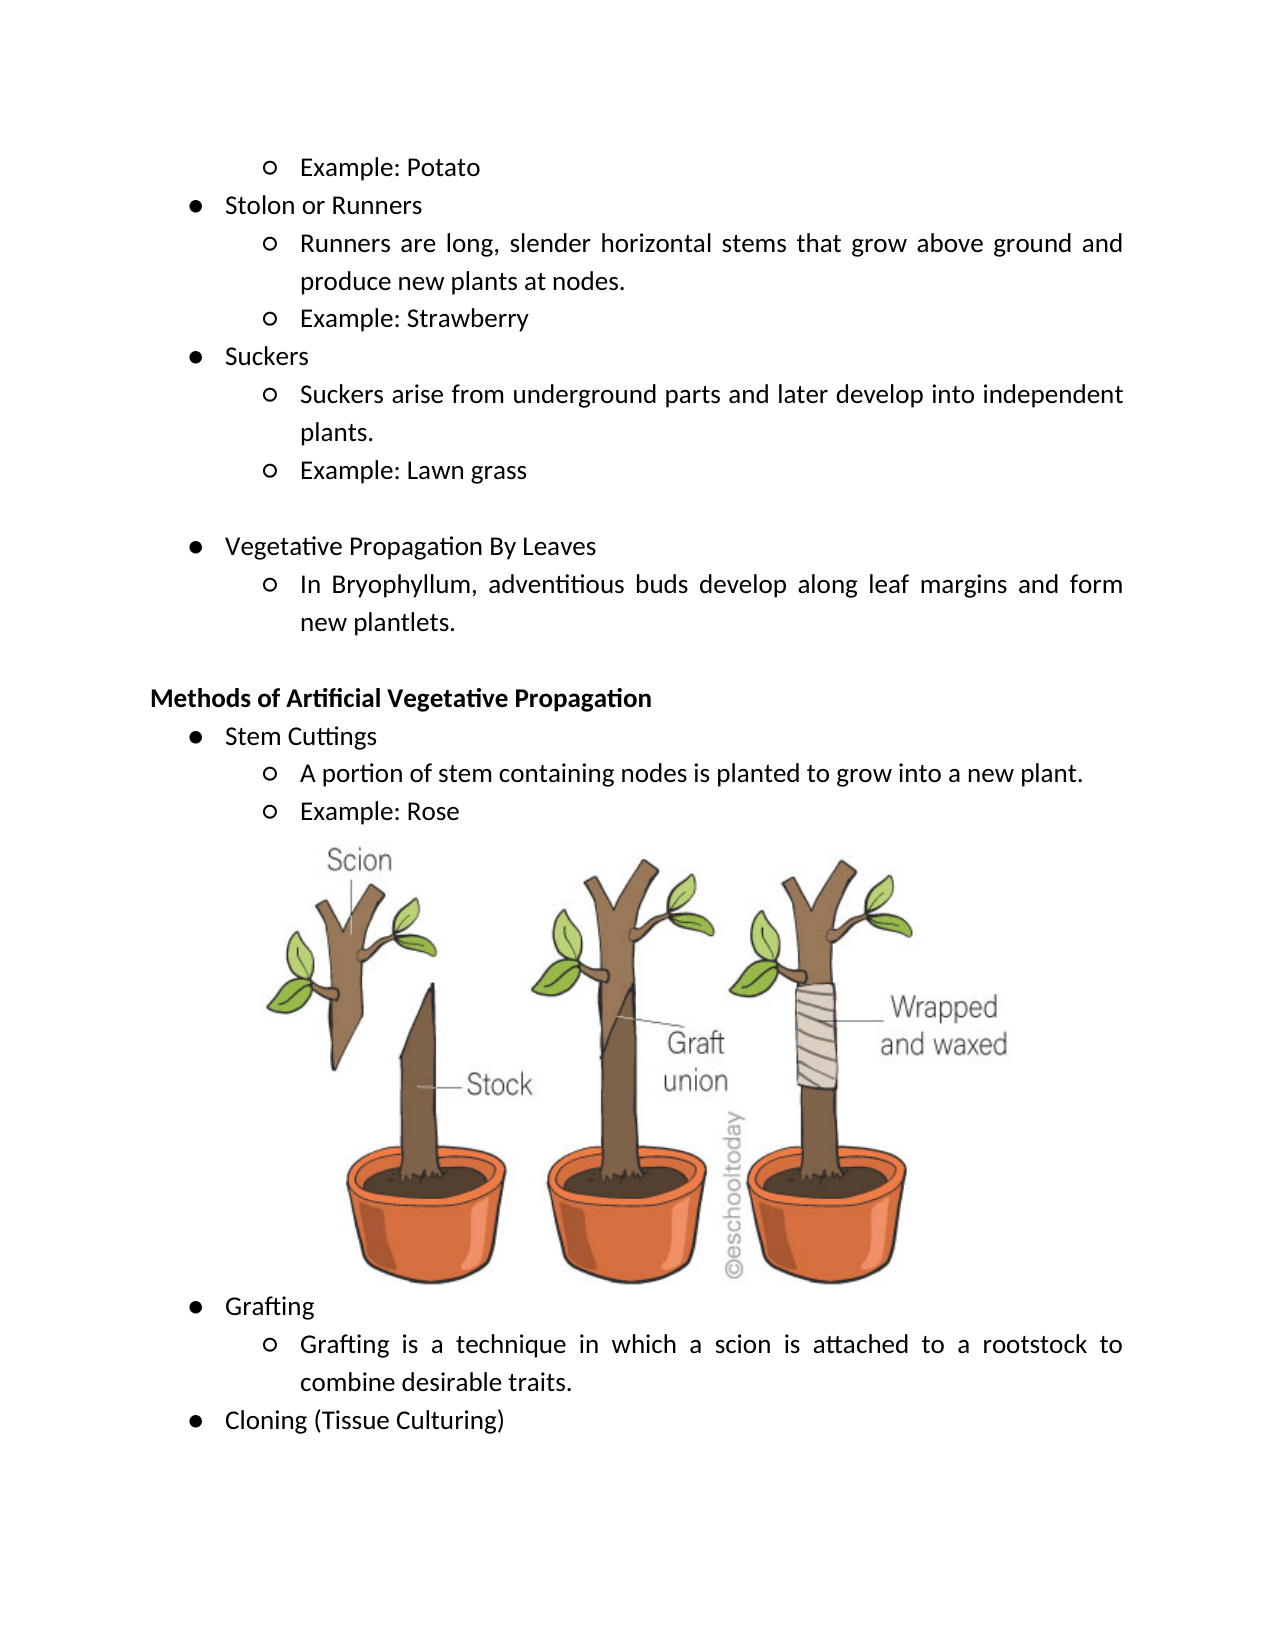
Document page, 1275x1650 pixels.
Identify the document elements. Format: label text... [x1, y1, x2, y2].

list Stem Cuttings [187, 719, 1125, 752]
list Example: Potato [262, 150, 1125, 183]
list Suckers [187, 339, 1125, 373]
picture [203, 832, 1072, 1286]
list Cloning (Tissue Culturing) [187, 1403, 1125, 1436]
list Example: Strawberry [262, 302, 1125, 335]
list In Bryophyllum, adventitious buds develop along leaf margins and form new plantlets. [262, 567, 1125, 638]
list Suckers arise from underground parts and later develop into independent plants. [262, 377, 1125, 448]
list Example: Rose [262, 794, 1125, 828]
list Runners are long, slender horizontal stems that grow above ground and produce new plants at nodes. [262, 226, 1125, 297]
list A portion of stem containing nodes is planted to grow into a new plant. [262, 757, 1125, 790]
list Example: Lawn grass [262, 453, 1125, 486]
list Stolon or Runners [187, 188, 1125, 221]
list Grafting [187, 1289, 1125, 1322]
list Grafting is a technique in which a scion is attached to a rootstock to combine desirable traits. [262, 1327, 1125, 1398]
text Methods of Artificial Vegetative Propagation [150, 681, 1125, 714]
list Vegetative Propagation By Leaves [187, 529, 1125, 562]
